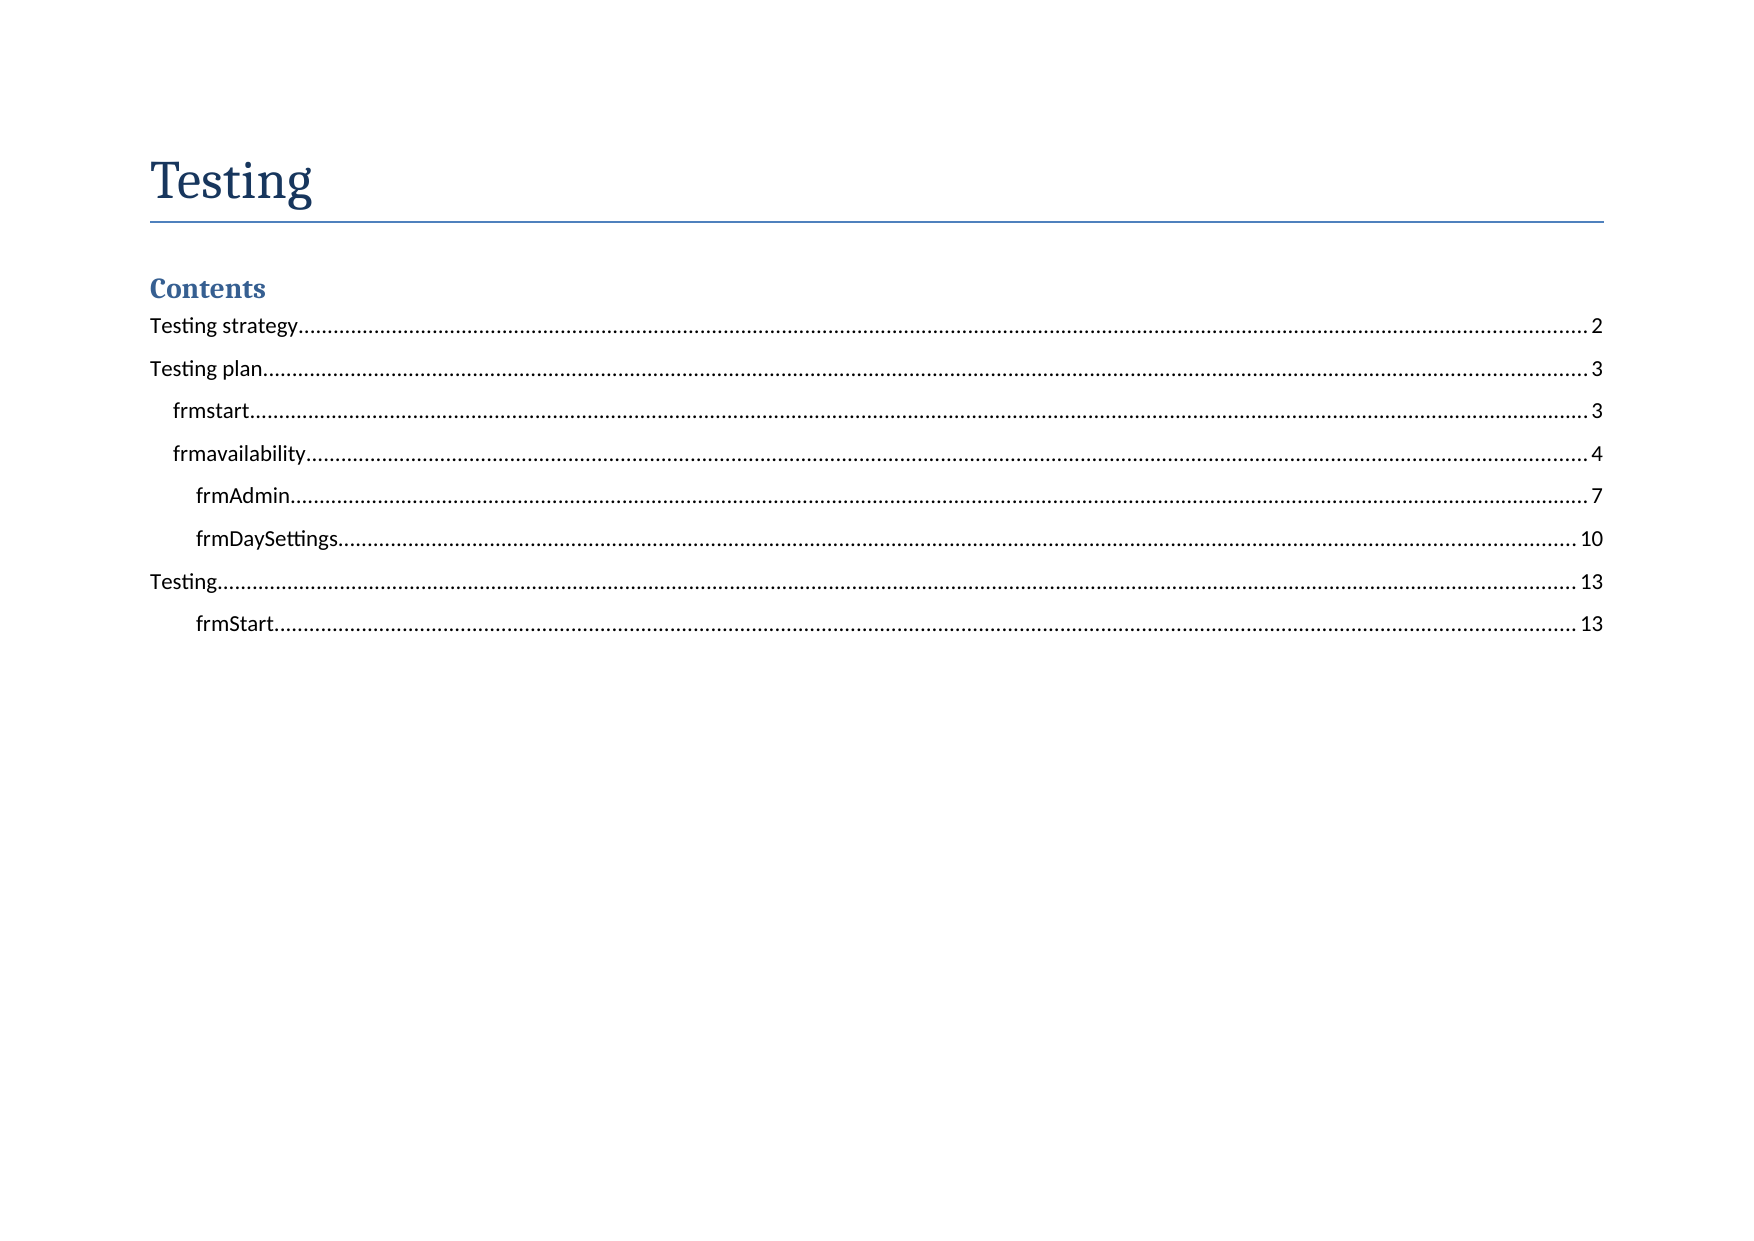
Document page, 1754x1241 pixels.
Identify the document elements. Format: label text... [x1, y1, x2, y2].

title Testing [150, 150, 1604, 221]
